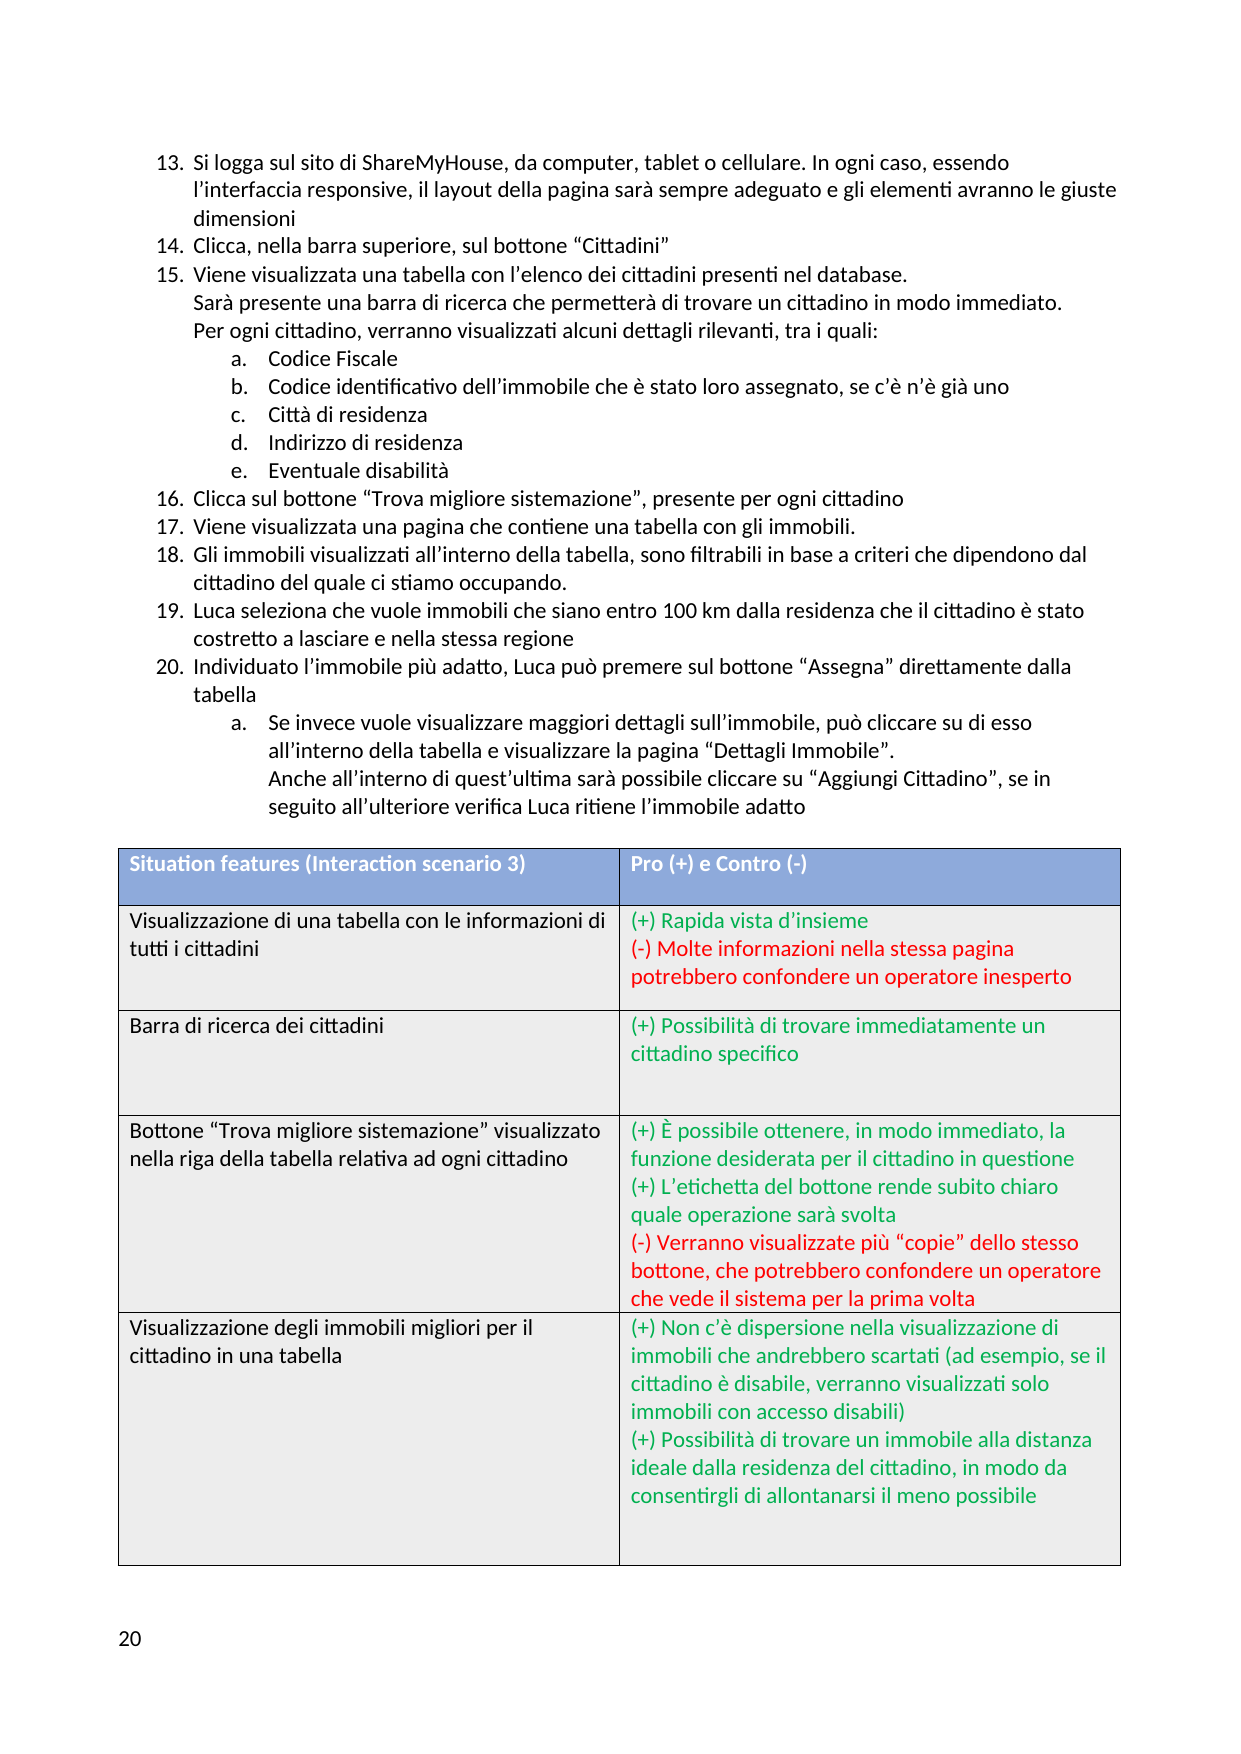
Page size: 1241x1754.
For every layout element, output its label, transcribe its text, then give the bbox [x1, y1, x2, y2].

list Se invece vuole visualizzare maggiori dettagli sull’immobile, può cliccare su di esso all’interno della tabella e visualizzare la pagina “Dettagli Immobile”. Anche all’interno di quest’ultima sarà possibile cliccare su “Aggiungi Cittadino”, se in seguito all’ulteriore verifica Luca ritiene l’immobile adatto [231, 708, 1122, 820]
table_header Pro (+) e Contro (-) [620, 849, 1120, 905]
list Si logga sul sito di ShareMyHouse, da computer, tablet o cellulare. In ogni caso, essendo l’interfaccia responsive, il layout della pagina sarà sempre adeguato e gli elementi avranno le giuste dimensioni [156, 148, 1122, 232]
list Clicca, nella barra superiore, sul bottone “Cittadini” [156, 232, 1122, 260]
table_cell (+) È possibile ottenere, in modo immediato, la funzione desiderata per il cittadino in questione (+) L’etichetta del bottone rende subito chiaro quale operazione sarà svolta (-) Verranno visualizzate più “copie” dello stesso bottone, che potrebbero confondere un operatore che vede il sistema per la prima volta [620, 1116, 1120, 1312]
table_cell (+) Possibilità di trovare immediatamente un cittadino specifico [620, 1011, 1120, 1115]
table_header Situation features (Interaction scenario 3) [119, 849, 619, 905]
table_cell Bottone “Trova migliore sistemazione” visualizzato nella riga della tabella relativa ad ogni cittadino [119, 1116, 619, 1312]
table_cell Visualizzazione di una tabella con le informazioni di tutti i cittadini [119, 906, 619, 1010]
table_cell (+) Non c’è dispersione nella visualizzazione di immobili che andrebbero scartati (ad esempio, se il cittadino è disabile, verranno visualizzati solo immobili con accesso disabili) (+) Possibilità di trovare un immobile alla distanza ideale dalla residenza del cittadino, in modo da consentirgli di allontanarsi il meno possibile [620, 1313, 1120, 1565]
list Codice Fiscale [231, 344, 1122, 372]
list Viene visualizzata una pagina che contiene una tabella con gli immobili. [156, 512, 1122, 540]
table_cell Visualizzazione degli immobili migliori per il cittadino in una tabella [119, 1313, 619, 1565]
list Città di residenza [231, 400, 1122, 428]
list Codice identificativo dell’immobile che è stato loro assegnato, se c’è n’è già uno [231, 372, 1122, 400]
list Gli immobili visualizzati all’interno della tabella, sono filtrabili in base a criteri che dipendono dal cittadino del quale ci stiamo occupando. [156, 540, 1122, 596]
list Individuato l’immobile più adatto, Luca può premere sul bottone “Assegna” direttamente dalla tabella [156, 652, 1122, 708]
table_cell Barra di ricerca dei cittadini [119, 1011, 619, 1115]
table_cell (+) Rapida vista d’insieme (-) Molte informazioni nella stessa pagina potrebbero confondere un operatore inesperto [620, 906, 1120, 1010]
list Clicca sul bottone “Trova migliore sistemazione”, presente per ogni cittadino [156, 484, 1122, 512]
list Luca seleziona che vuole immobili che siano entro 100 km dalla residenza che il cittadino è stato costretto a lasciare e nella stessa regione [156, 596, 1122, 652]
list Indirizzo di residenza [231, 428, 1122, 456]
list Viene visualizzata una tabella con l’elenco dei cittadini presenti nel database. Sarà presente una barra di ricerca che permetterà di trovare un cittadino in modo immediato. Per ogni cittadino, verranno visualizzati alcuni dettagli rilevanti, tra i quali: [156, 260, 1122, 344]
list Eventuale disabilità [231, 456, 1122, 484]
